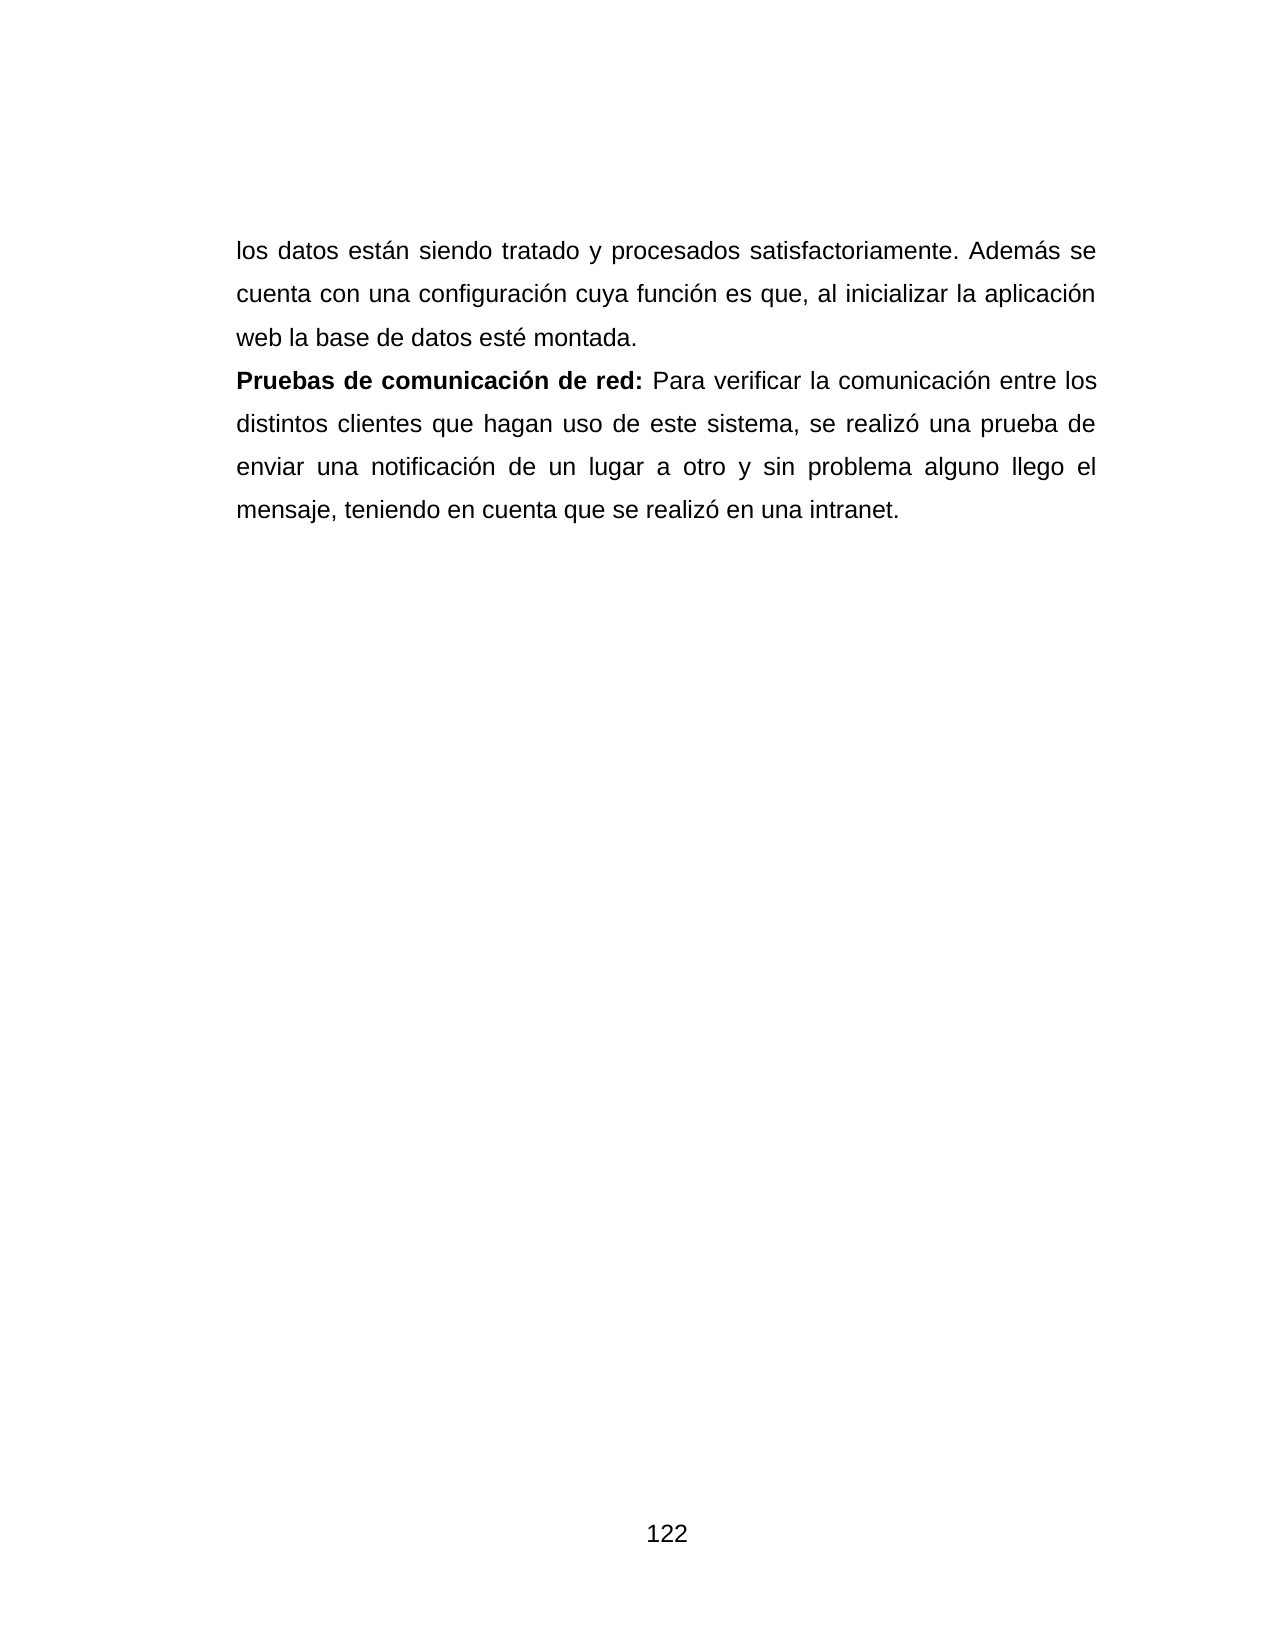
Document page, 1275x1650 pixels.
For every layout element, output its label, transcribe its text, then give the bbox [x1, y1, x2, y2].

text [236, 236, 1098, 351]
text Pruebas de comunicación de red: Para verificar la comunicación entre los distintos clientes que hagan uso de este sistema, se realizó una prueba de enviar una notificación de un lugar a otro y sin problema alguno llego el mensaje, teniendo en cuenta que se realizó en una intranet. [236, 366, 1098, 524]
